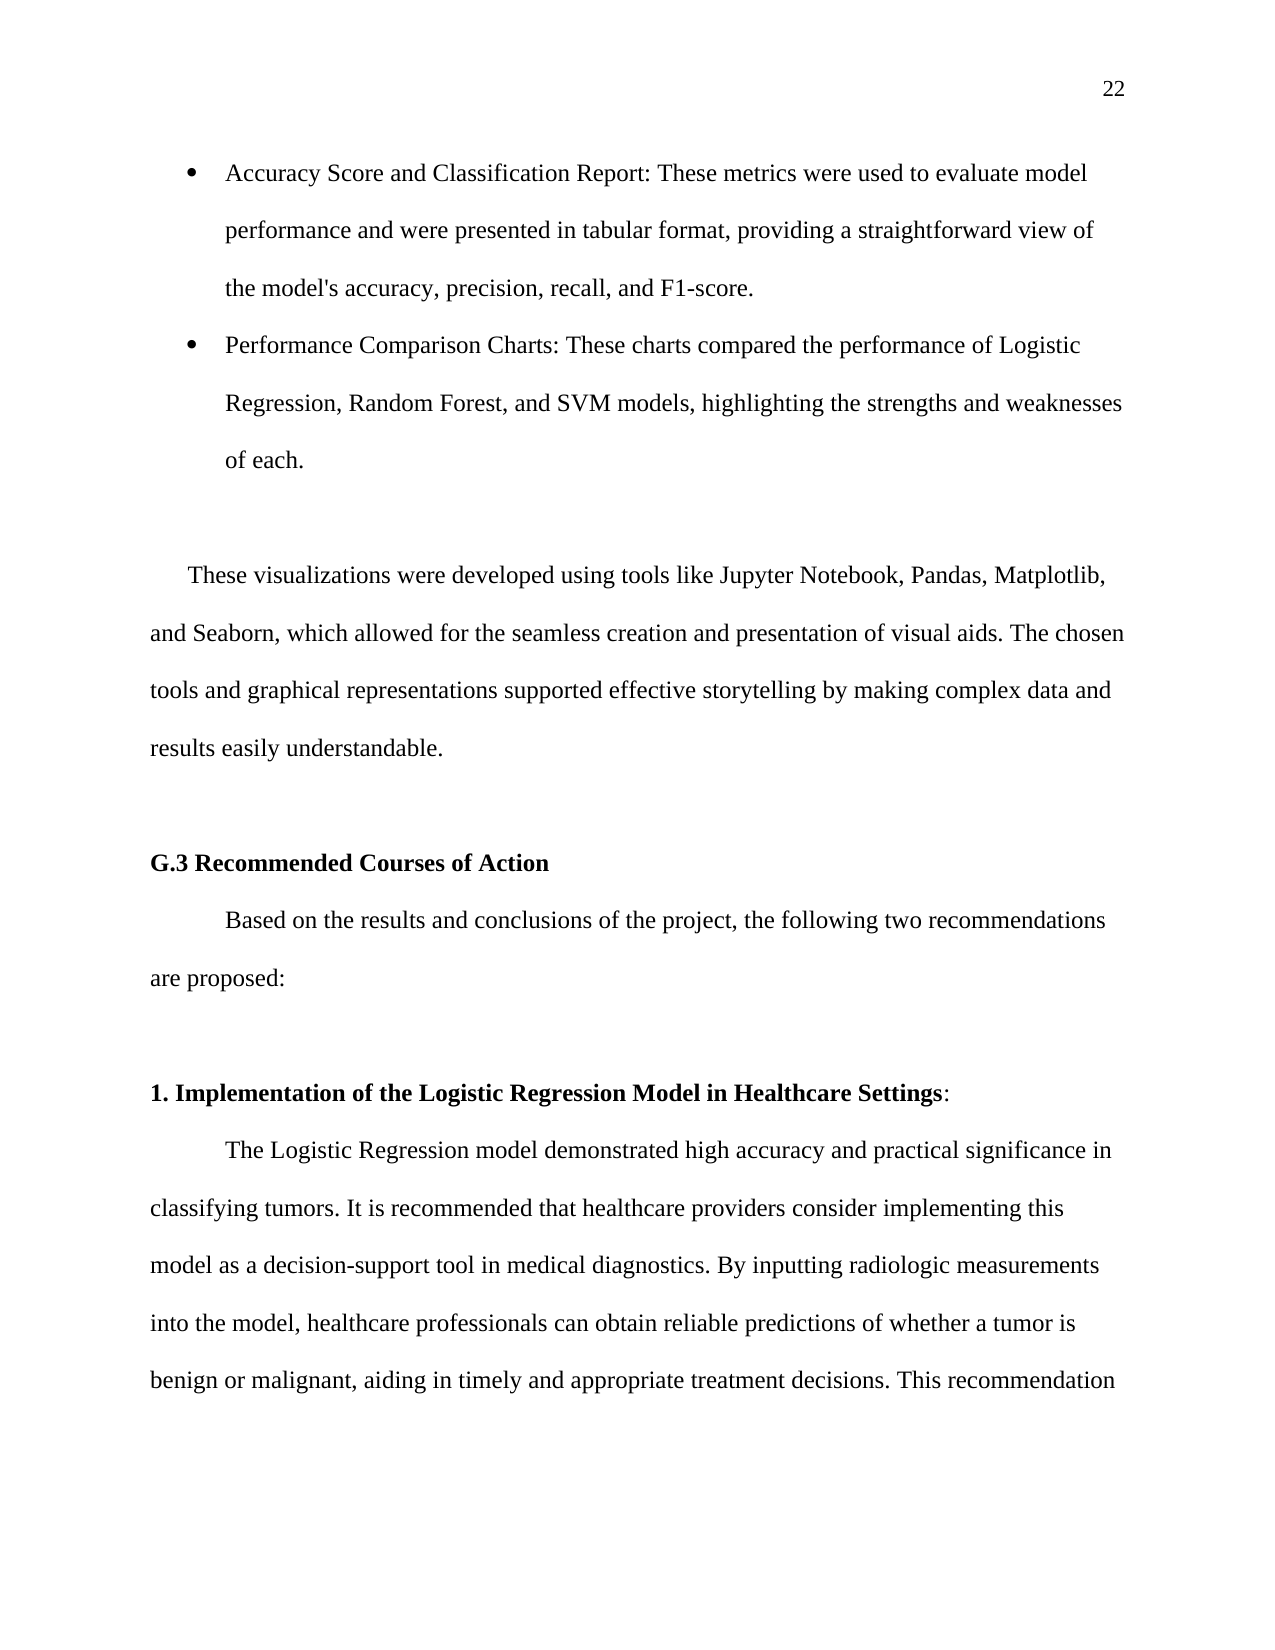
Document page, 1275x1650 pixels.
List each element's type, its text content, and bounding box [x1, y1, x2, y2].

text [150, 1135, 1125, 1394]
list Accuracy Score and Classification Report: These metrics were used to evaluate model performance and were presented in tabular format, providing a straightforward view of the model's accuracy, precision, recall, and F1-score. [187, 158, 1125, 302]
text These visualizations were developed using tools like Jupyter Notebook, Pandas, Matplotlib, and Seaborn, which allowed for the seamless creation and presentation of visual aids. The chosen tools and graphical representations supported effective storytelling by making complex data and results easily understandable. [150, 560, 1125, 762]
text 1. Implementation of the Logistic Regression Model in Healthcare Settings: [150, 1078, 1125, 1107]
list Performance Comparison Charts: These charts compared the performance of Logistic Regression, Random Forest, and SVM models, highlighting the strengths and weaknesses of each. [187, 330, 1125, 474]
text G.3 Recommended Courses of Action [150, 848, 1125, 877]
text Based on the results and conclusions of the project, the following two recommendations are proposed: [150, 905, 1125, 992]
